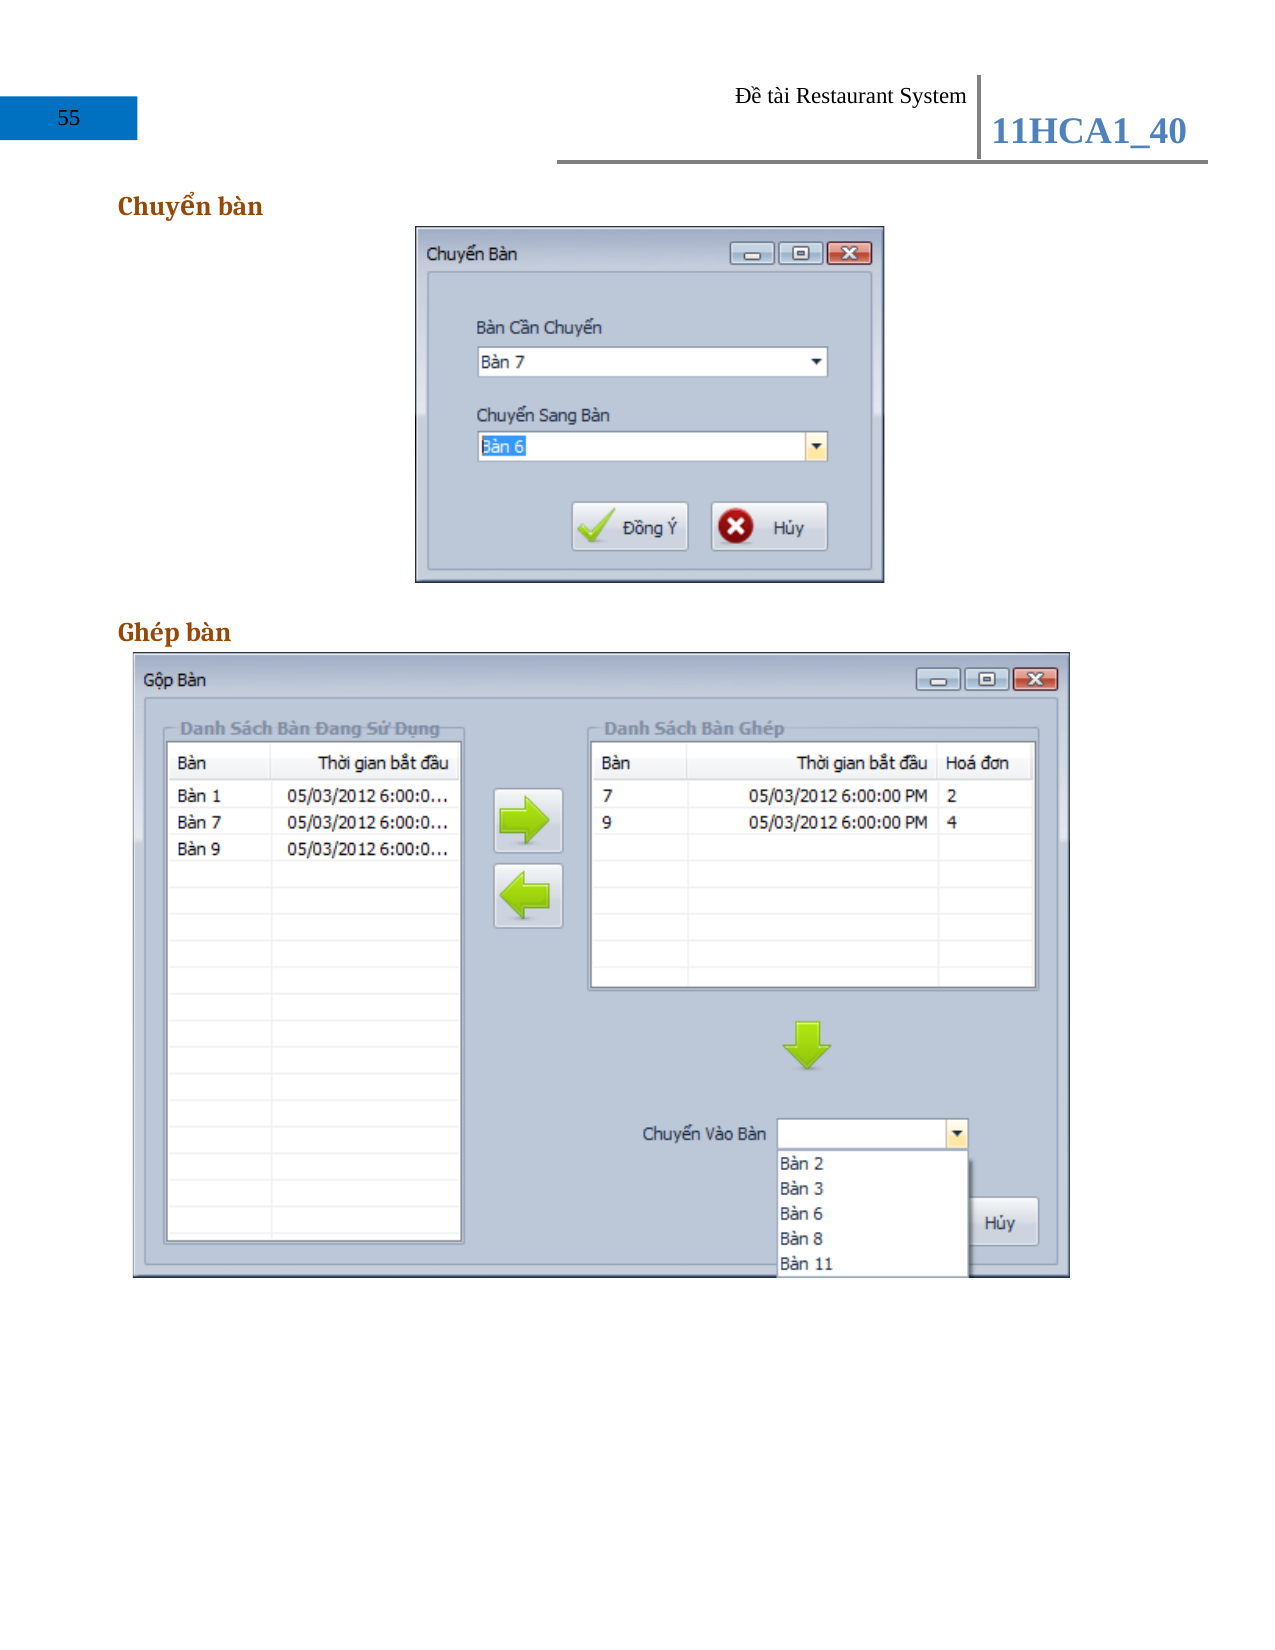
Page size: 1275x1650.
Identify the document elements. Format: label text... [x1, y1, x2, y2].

picture [415, 226, 885, 583]
picture [132, 652, 1070, 1278]
subtitle Ghép bàn [118, 617, 1167, 648]
subtitle Chuyển bàn [118, 191, 1167, 222]
